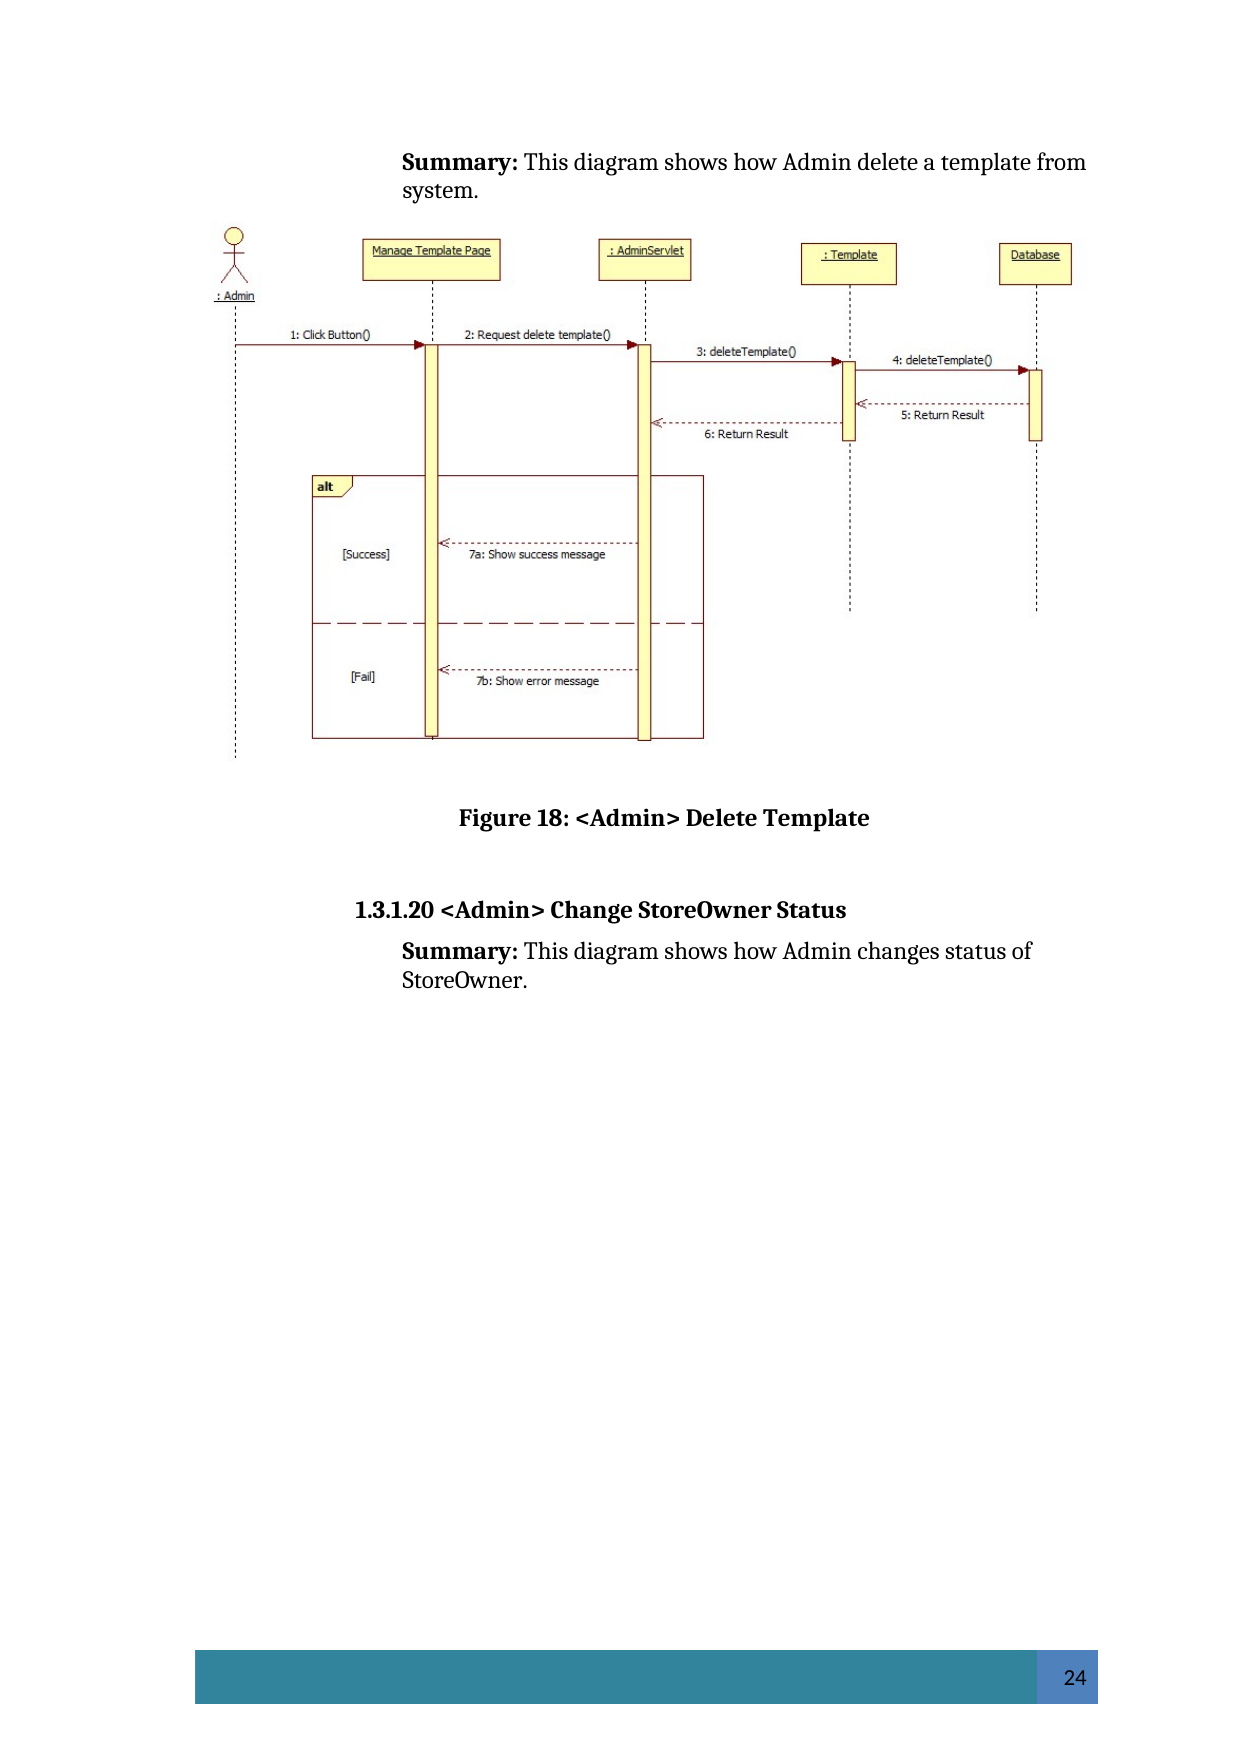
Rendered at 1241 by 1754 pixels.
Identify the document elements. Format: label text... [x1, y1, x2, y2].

subtitle <Admin> Change StoreOwner Status [355, 896, 1151, 924]
picture [177, 205, 1093, 779]
text Summary: This diagram shows how Admin changes status of StoreOwner. [402, 937, 1151, 994]
text Summary: This diagram shows how Admin delete a template from system. [402, 148, 1151, 205]
